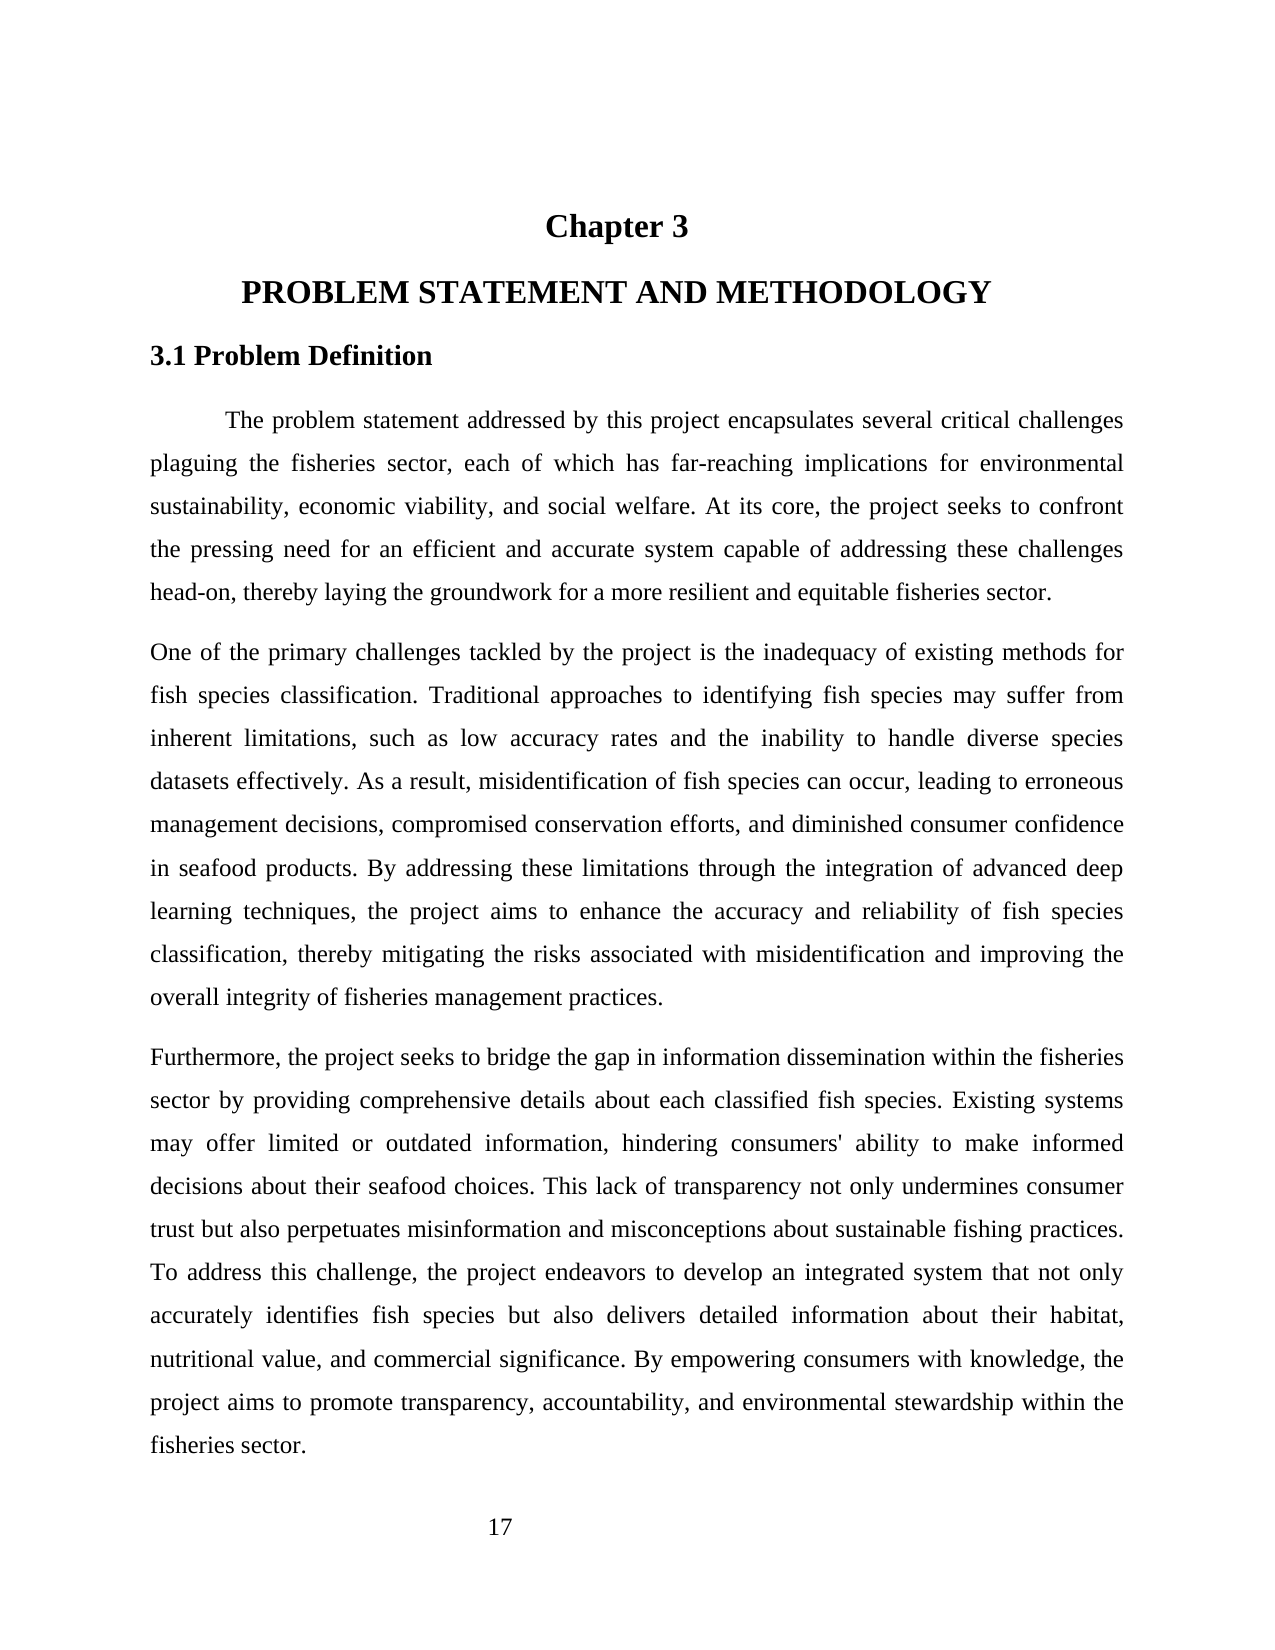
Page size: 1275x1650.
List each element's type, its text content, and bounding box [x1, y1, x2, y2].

text One of the primary challenges tackled by the project is the inadequacy of existing methods for fish species classification. Traditional approaches to identifying fish species may suffer from inherent limitations, such as low accuracy rates and the inability to handle diverse species datasets effectively. As a result, misidentification of fish species can occur, leading to erroneous management decisions, compromised conservation efforts, and diminished consumer confidence in seafood products. By addressing these limitations through the integration of advanced deep learning techniques, the project aims to enhance the accuracy and reliability of fish species classification, thereby mitigating the risks associated with misidentification and improving the overall integrity of fisheries management practices. [150, 637, 1125, 1011]
text 3.1 Problem Definition [150, 338, 1125, 371]
subtitle PROBLEM STATEMENT AND METHODOLOGY [150, 272, 1083, 310]
subtitle Chapter 3 [150, 206, 1083, 244]
text Furthermore, the project seeks to bridge the gap in information dissemination within the fisheries sector by providing comprehensive details about each classified fish species. Existing systems may offer limited or outdated information, hindering consumers' ability to make informed decisions about their seafood choices. This lack of transparency not only undermines consumer trust but also perpetuates misinformation and misconceptions about sustainable fishing practices. To address this challenge, the project endeavors to develop an integrated system that not only accurately identifies fish species but also delivers detailed information about their habitat, nutritional value, and commercial significance. By empowering consumers with knowledge, the project aims to promote transparency, accountability, and environmental stewardship within the fisheries sector. [150, 1042, 1125, 1459]
text The problem statement addressed by this project encapsulates several critical challenges plaguing the fisheries sector, each of which has far-reaching implications for environmental sustainability, economic viability, and social welfare. At its core, the project seeks to confront the pressing need for an efficient and accurate system capable of addressing these challenges head-on, thereby laying the groundwork for a more resilient and equitable fisheries sector. [150, 405, 1125, 606]
